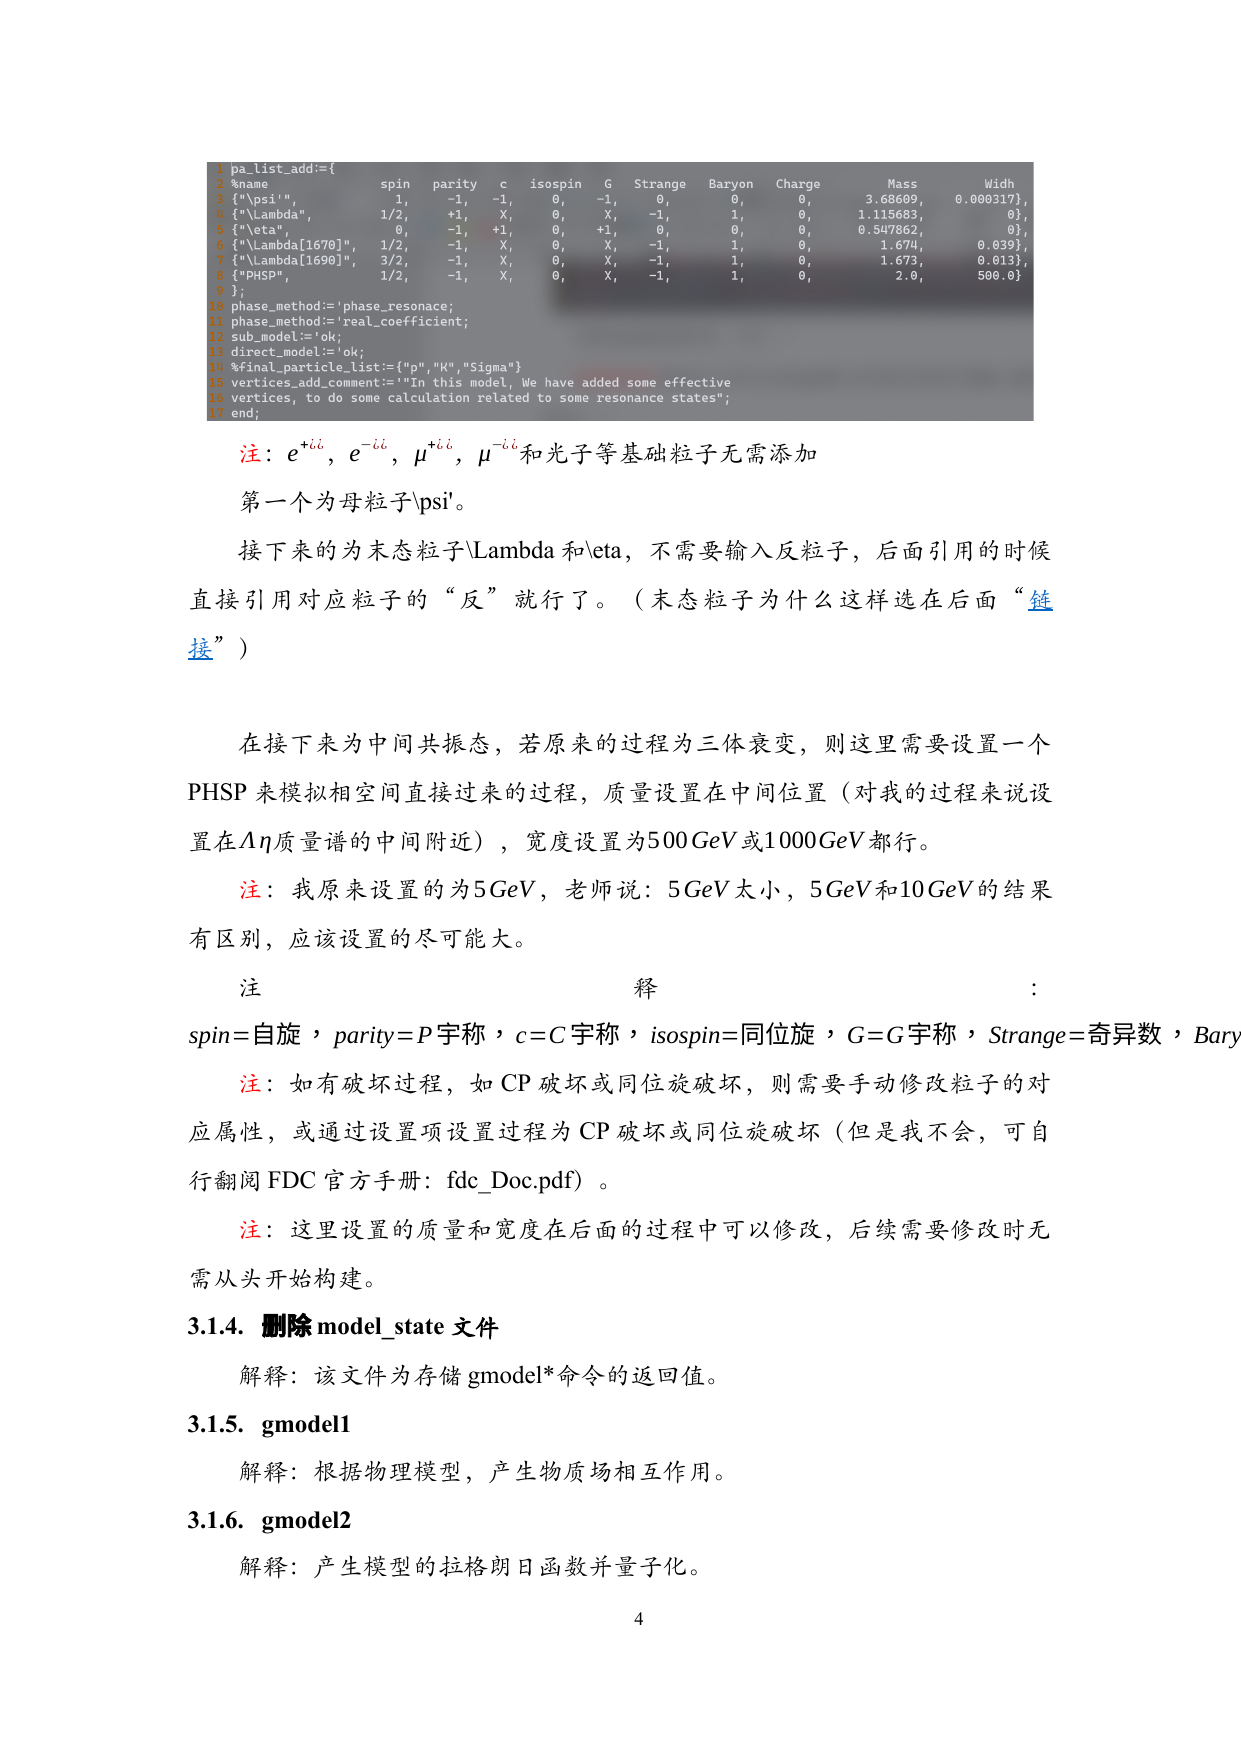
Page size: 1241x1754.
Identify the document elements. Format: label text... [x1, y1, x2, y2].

text 第一个为母粒子\psi'。 [187, 485, 1053, 518]
text 注释： [187, 971, 1053, 1052]
text 解释：根据物理模型，产生物质场相互作用。 [187, 1454, 1053, 1487]
text 解释：该文件为存储gmodel*命令的返回值。 [187, 1359, 1053, 1391]
text 注：，，，和光子等基础粒子无需添加 [187, 436, 1053, 469]
text 解释：产生模型的拉格朗日函数并量子化。 [187, 1550, 1053, 1583]
text 接下来的为末态粒子\Lambda和\eta，不需要输入反粒子，后面引用的时候直接引用对应粒子的“反”就行了。（末态粒子为什么这样选在后面“链接”） [187, 534, 1053, 664]
subtitle gmodel2 [187, 1503, 1053, 1536]
subtitle gmodel1 [187, 1408, 1053, 1440]
text 注：我原来设置的为，老师说：太小，和的结果有区别，应该设置的尽可能大。 [187, 873, 1053, 954]
text 注：如有破坏过程，如CP破坏或同位旋破坏，则需要手动修改粒子的对应属性，或通过设置项设置过程为CP破坏或同位旋破坏（但是我不会，可自行翻阅FDC官方手册：fdc_Doc.pdf）。 [187, 1066, 1053, 1196]
picture [206, 162, 1034, 421]
subtitle 删除model_state文件 [187, 1310, 1053, 1343]
text 注：这里设置的质量和宽度在后面的过程中可以修改，后续需要修改时无需从头开始构建。 [187, 1213, 1053, 1294]
text 在接下来为中间共振态，若原来的过程为三体衰变，则这里需要设置一个PHSP来模拟相空间直接过来的过程，质量设置在中间位置（对我的过程来说设置在质量谱的中间附近），宽度设置为或都行。 [187, 727, 1053, 857]
